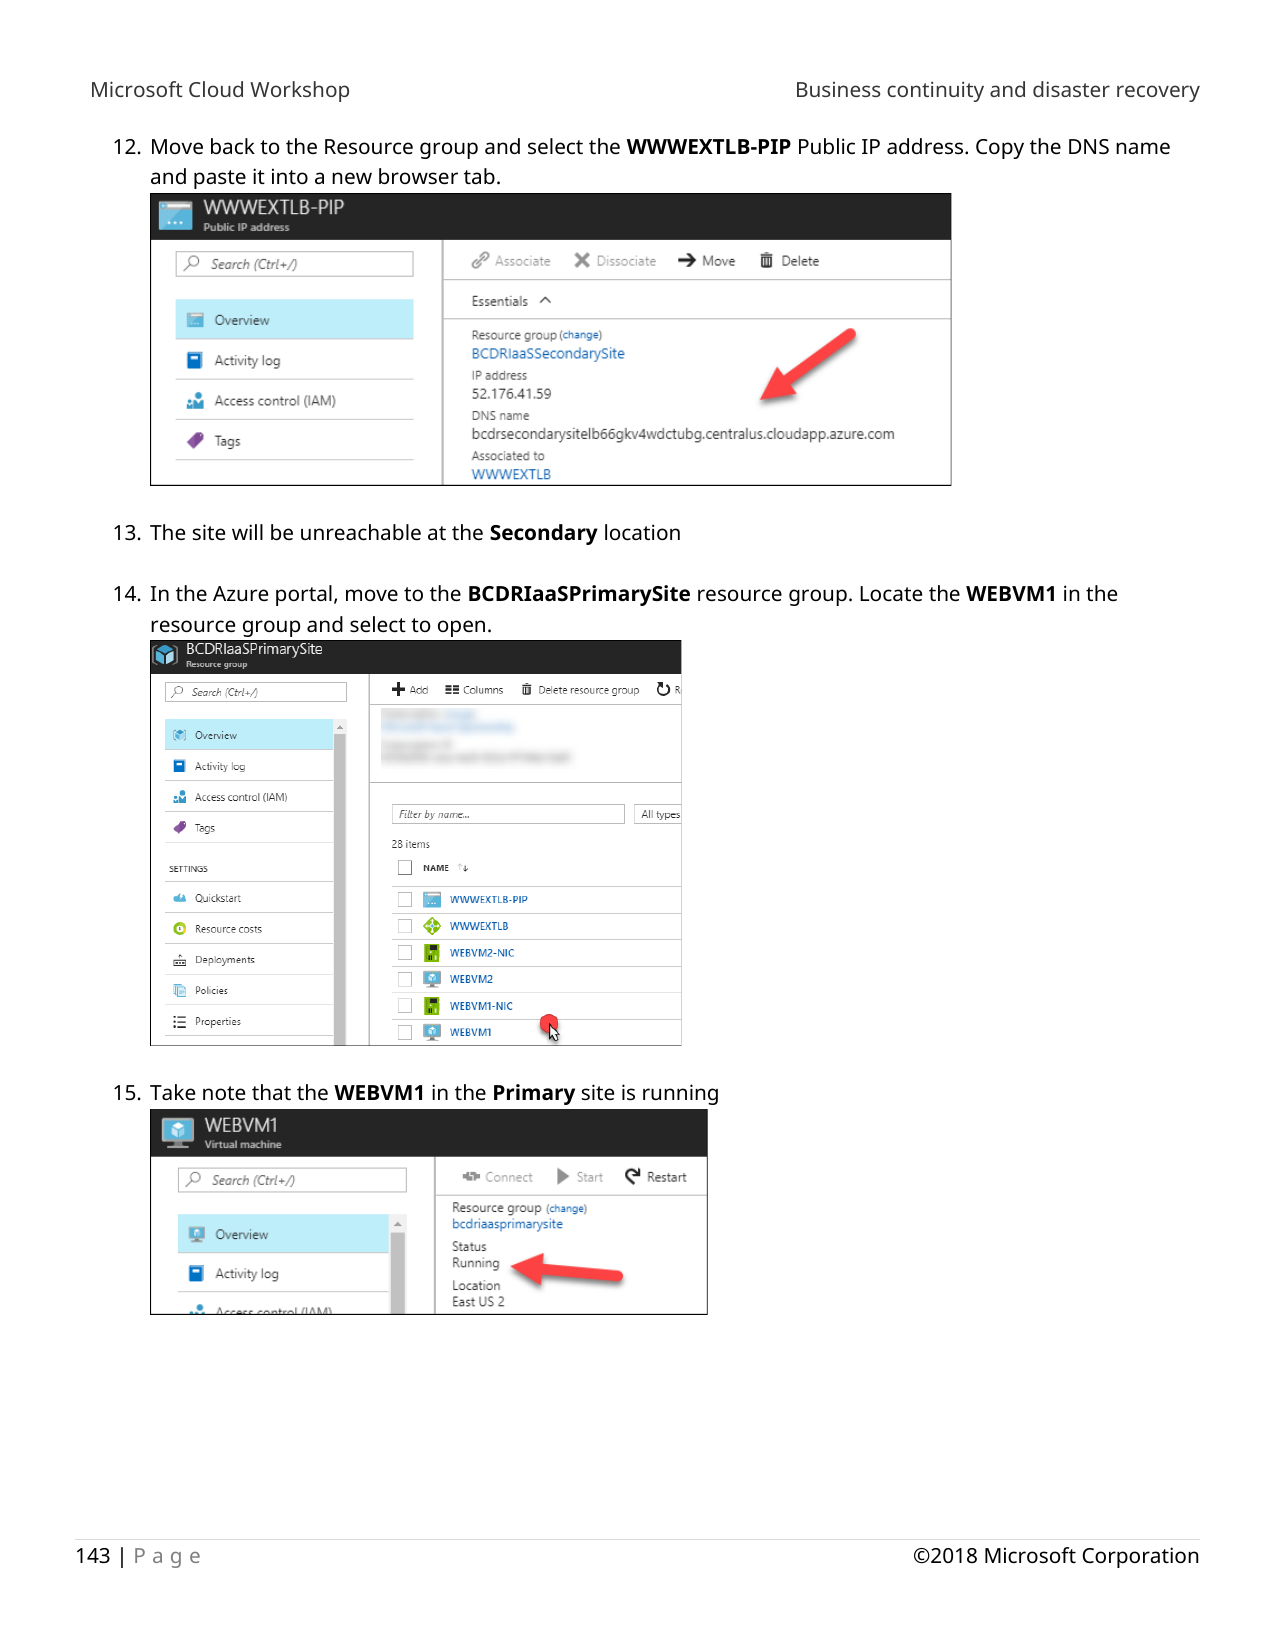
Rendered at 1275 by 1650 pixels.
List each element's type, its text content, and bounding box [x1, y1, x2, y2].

list Take note that the WEBVM1 in the Primary site is running [112, 1078, 1200, 1107]
picture [150, 640, 682, 1046]
list The site will be unreachable at the Secondary location [112, 518, 1200, 547]
picture [150, 193, 952, 486]
list Move back to the Resource group and select the WWWEXTLB-PIP Public IP address. Copy the DNS name and paste it into a new browser tab. [112, 132, 1200, 191]
picture [150, 1109, 708, 1315]
list In the Azure portal, move to the BCDRIaaSPrimarySite resource group. Locate the WEBVM1 in the resource group and select to open. [112, 579, 1200, 639]
